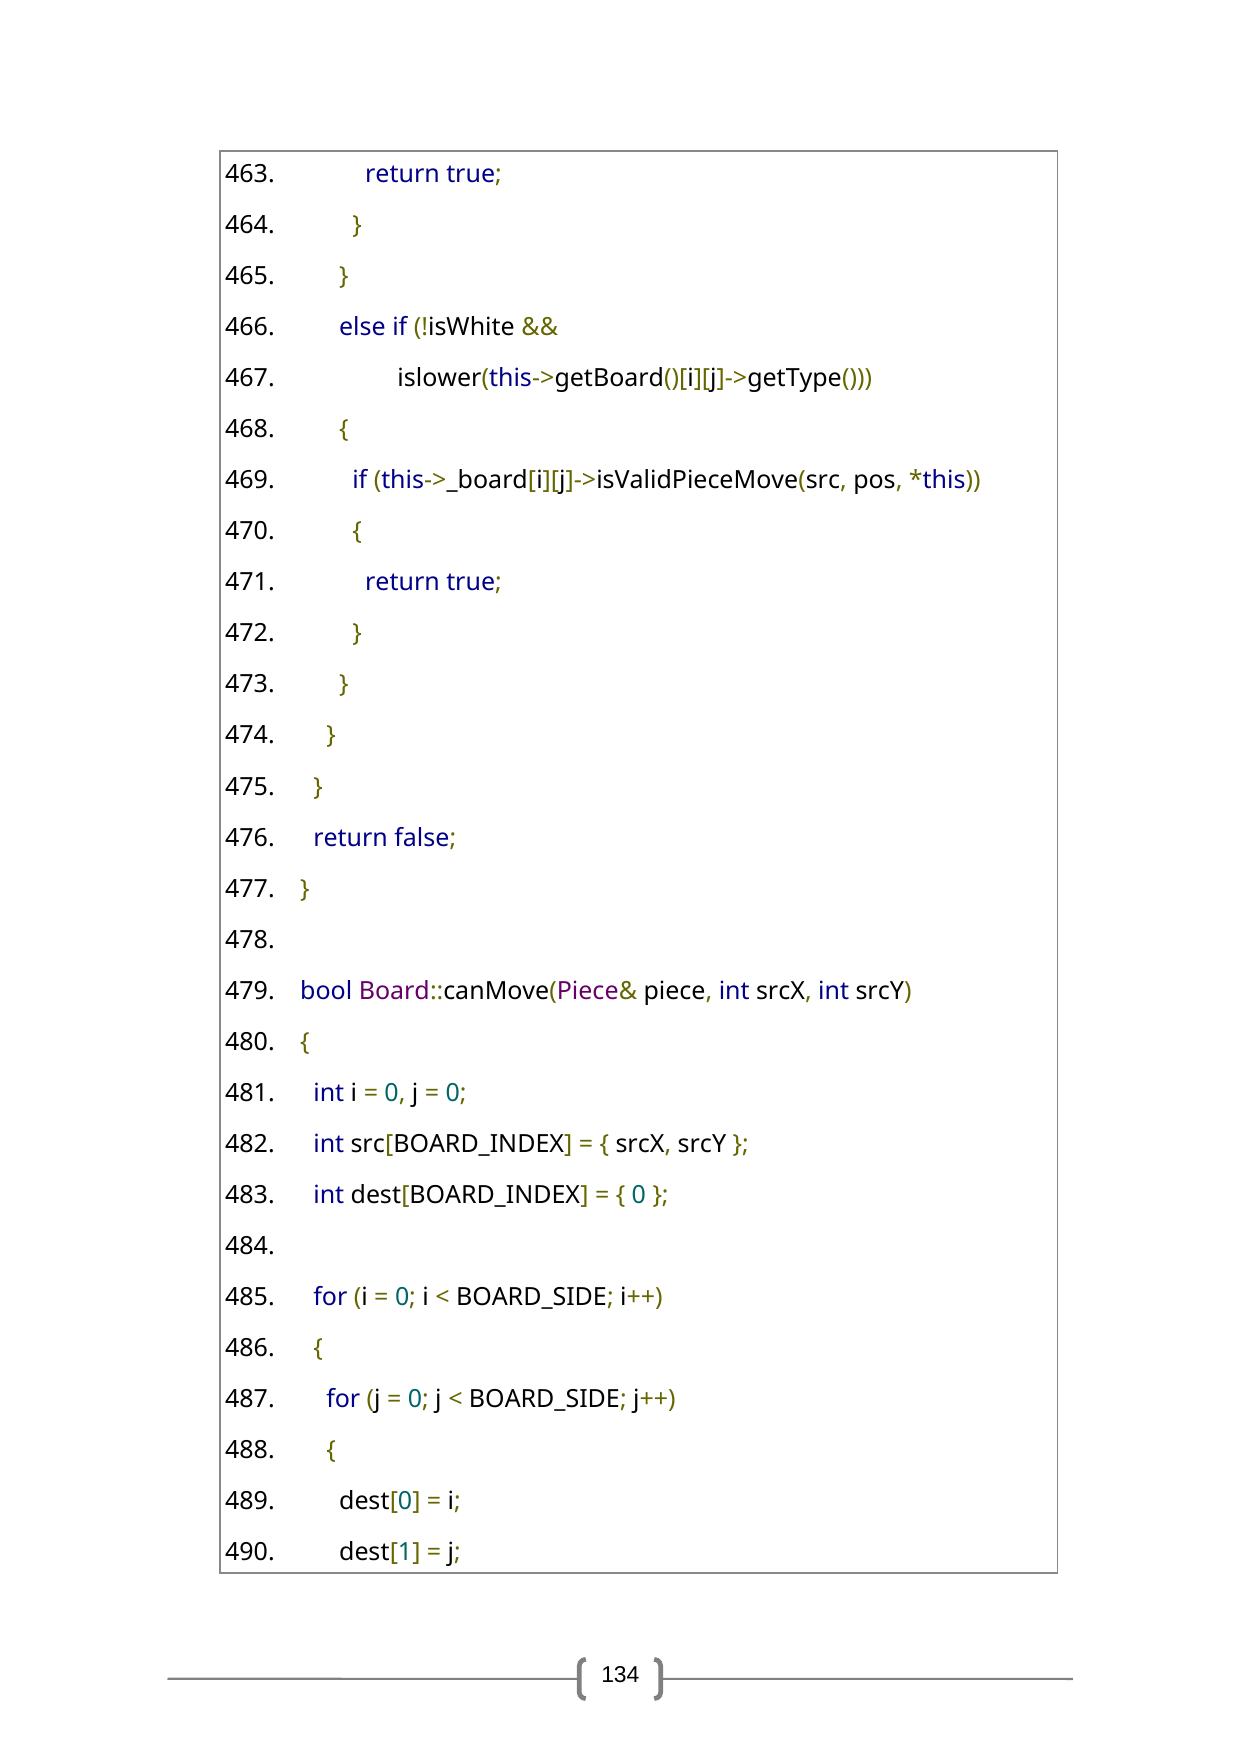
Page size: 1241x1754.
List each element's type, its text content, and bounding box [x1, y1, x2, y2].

list int i = 0, j = 0; [221, 1069, 1057, 1108]
list return true; [221, 558, 1057, 598]
list { [221, 1018, 1057, 1057]
list { [221, 405, 1057, 445]
list { [221, 507, 1057, 547]
list for (j = 0; j < BOARD_SIDE; j++) [221, 1375, 1057, 1415]
list { [221, 1426, 1057, 1466]
list for (i = 0; i < BOARD_SIDE; i++) [221, 1273, 1057, 1313]
list } [221, 711, 1057, 751]
list } [221, 864, 1057, 904]
list dest[0] = i; [221, 1477, 1057, 1517]
list return false; [221, 813, 1057, 853]
list } [221, 762, 1057, 802]
list islower(this->getBoard()[i][j]->getType())) [221, 354, 1057, 394]
list dest[1] = j; [221, 1528, 1057, 1572]
list } [221, 252, 1057, 292]
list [221, 456, 1057, 496]
list } [221, 660, 1057, 700]
list } [221, 201, 1057, 241]
list int dest[BOARD_INDEX] = { 0 }; [221, 1171, 1057, 1211]
list else if (!isWhite && [221, 303, 1057, 343]
list int src[BOARD_INDEX] = { srcX, srcY }; [221, 1120, 1057, 1159]
list } [221, 609, 1057, 649]
list { [221, 1324, 1057, 1364]
list return true; [221, 152, 1057, 190]
list bool Board::canMove(Piece& piece, int srcX, int srcY) [221, 967, 1057, 1006]
